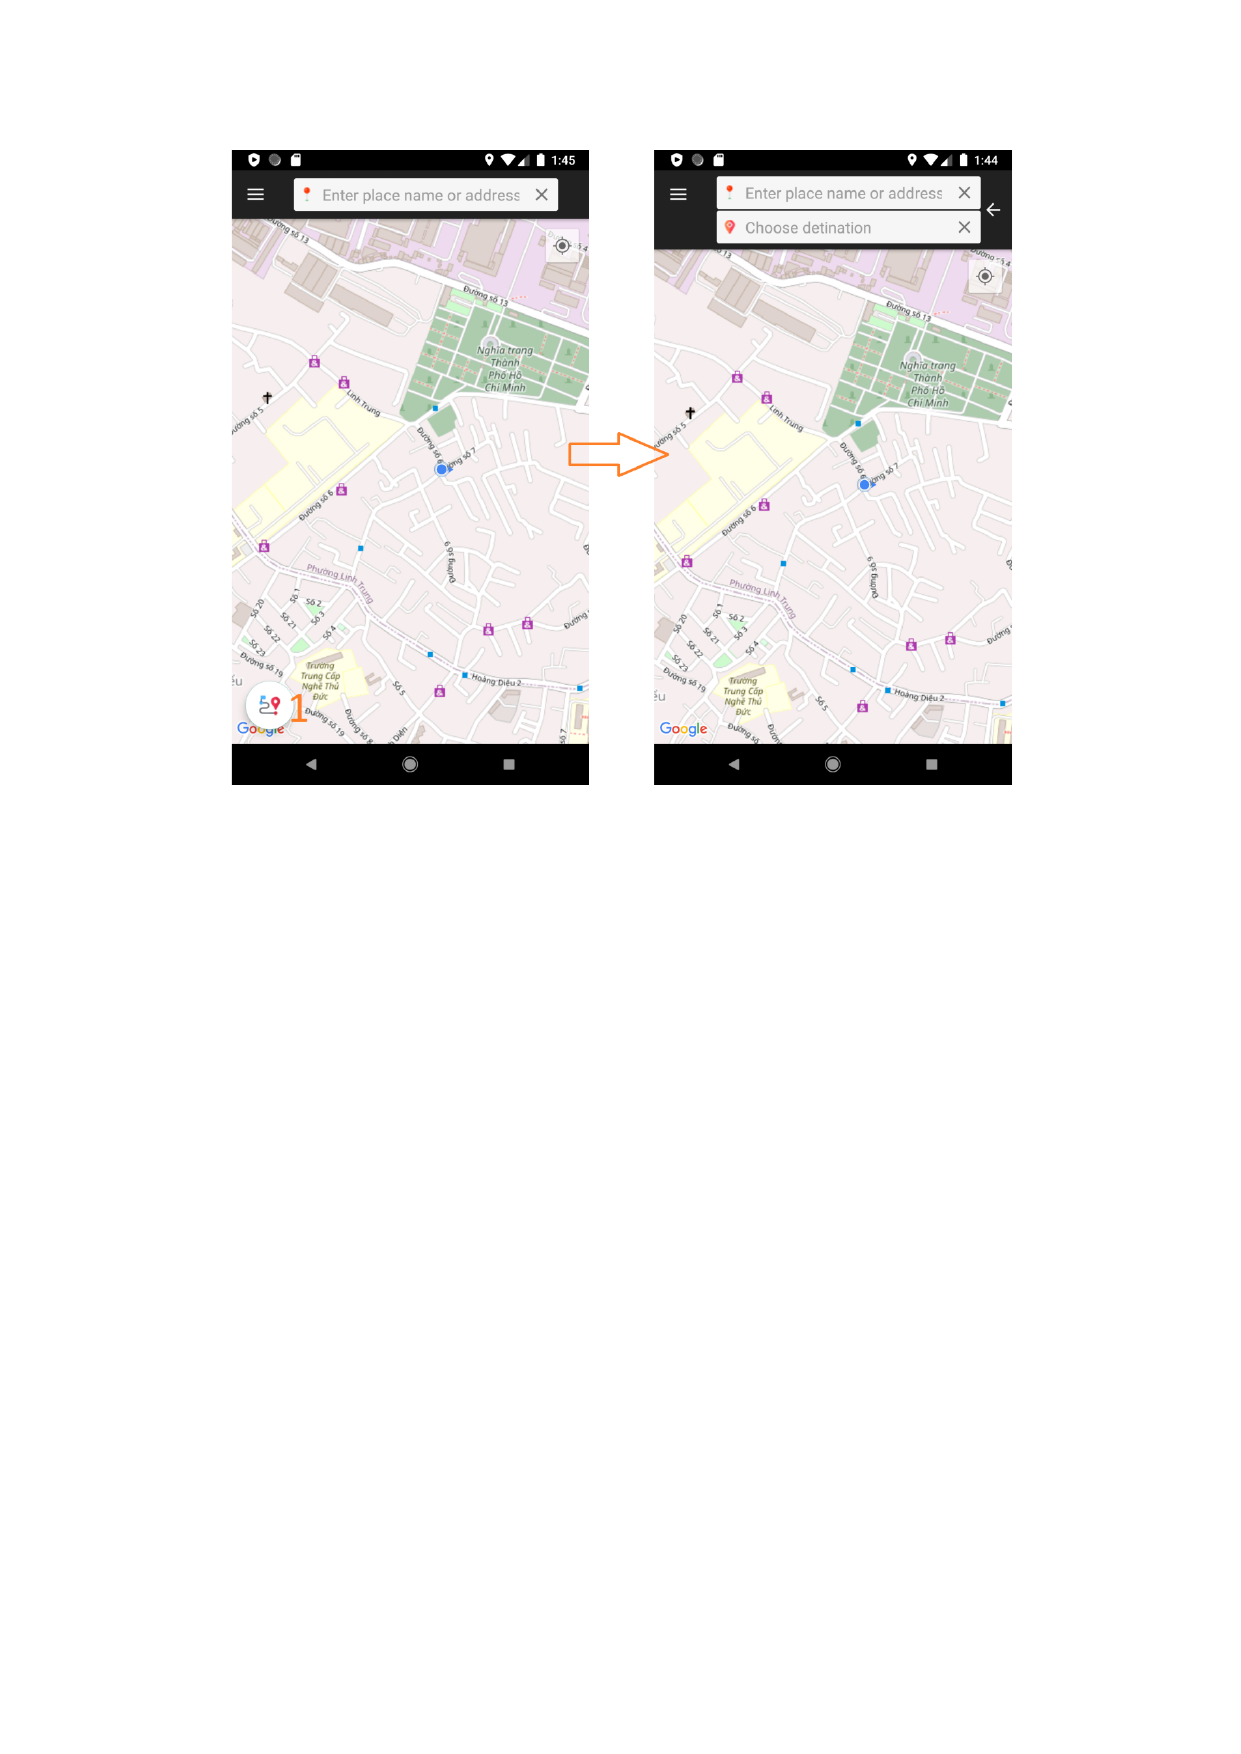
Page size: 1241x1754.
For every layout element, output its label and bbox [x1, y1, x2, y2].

picture [231, 150, 1013, 785]
